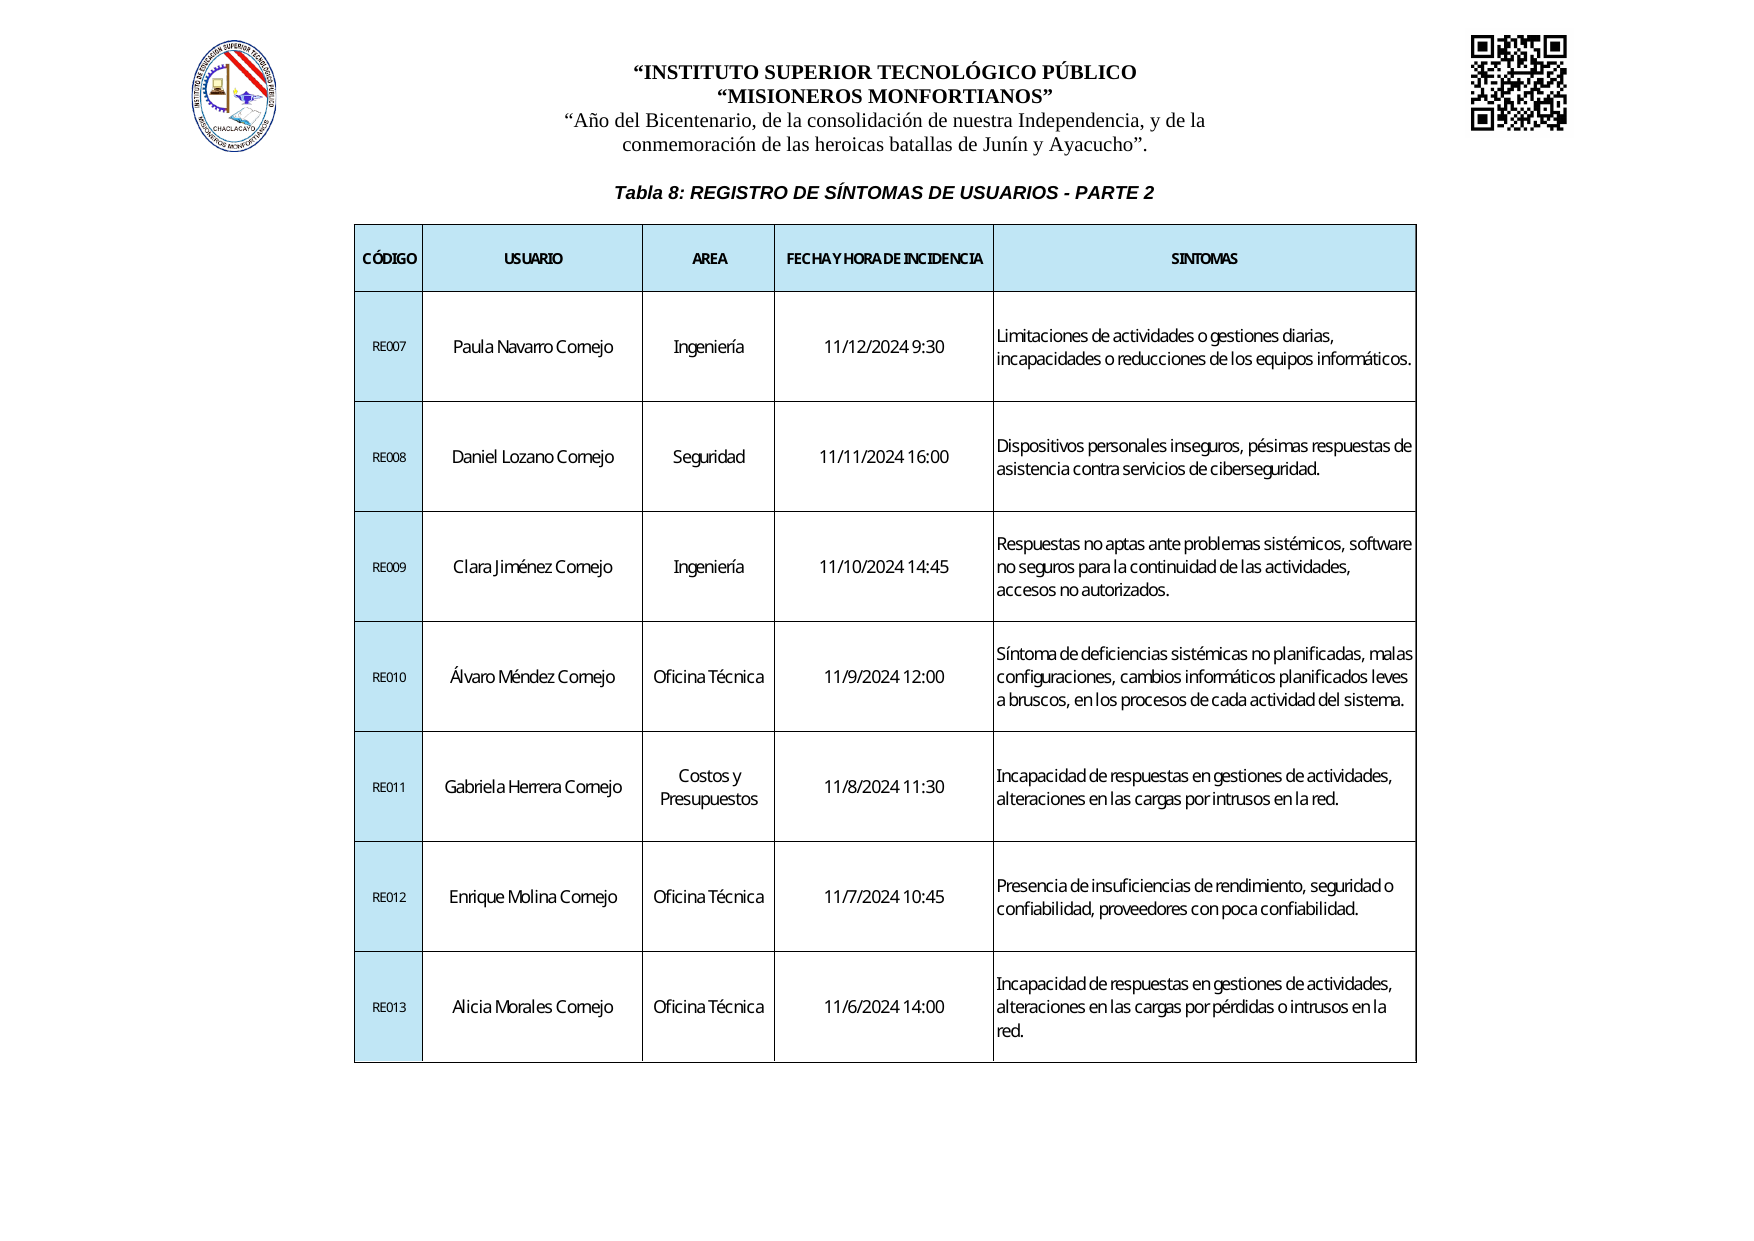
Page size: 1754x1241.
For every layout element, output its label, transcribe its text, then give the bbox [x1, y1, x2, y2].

picture [1465, 28, 1574, 138]
picture [191, 40, 277, 152]
text Tabla 8: REGISTRO DE SÍNTOMAS DE USUARIOS - PARTE 2 [148, 181, 1622, 203]
